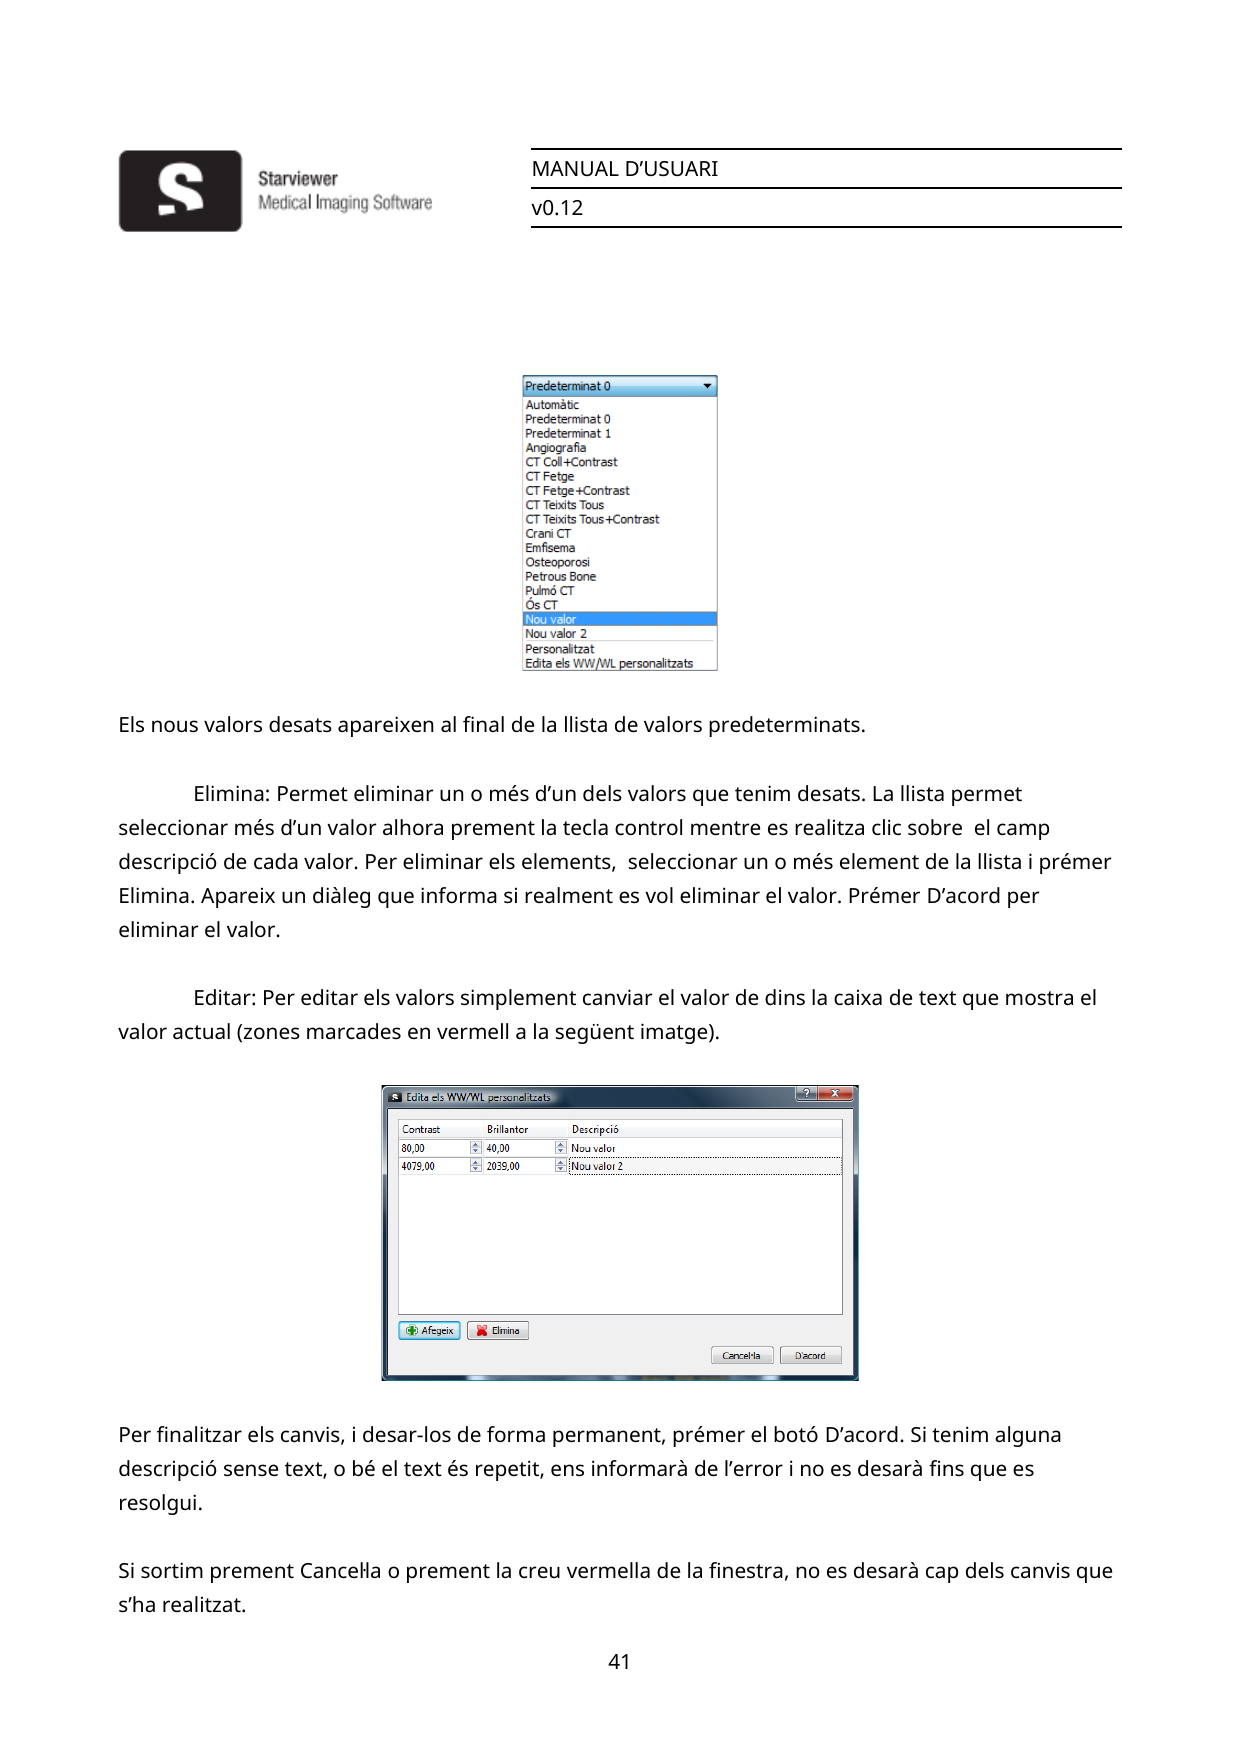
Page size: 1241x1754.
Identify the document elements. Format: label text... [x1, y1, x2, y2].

text Editar: Per editar els valors simplement canviar el valor de dins la caixa de text que mostra el valor actual (zones marcades en vermell a la següent imatge). [118, 983, 1122, 1046]
text Per finalitzar els canvis, i desar-los de forma permanent, prémer el botó D’acord. Si tenim alguna descripció sense text, o bé el text és repetit, ens informarà de l’error i no es desarà fins que es resolgui. [118, 1420, 1122, 1517]
picture [381, 1085, 859, 1381]
text Els nous valors desats apareixen al final de la llista de valors predeterminats. [118, 711, 1122, 739]
text Elimina: Permet eliminar un o més d’un dels valors que tenim desats. La llista permet seleccionar més d’un valor alhora prement la tecla control mentre es realitza clic sobre el camp descripció de cada valor. Per eliminar els elements, seleccionar un o més element de la llista i prémer Elimina. Apareix un diàleg que informa si realment es vol eliminar el valor. Prémer D’acord per eliminar el valor. [118, 779, 1122, 943]
text Si sortim prement Cancel·la o prement la creu vermella de la finestra, no es desarà cap dels canvis que s’ha realitzat. [118, 1556, 1122, 1619]
picture [522, 375, 718, 671]
